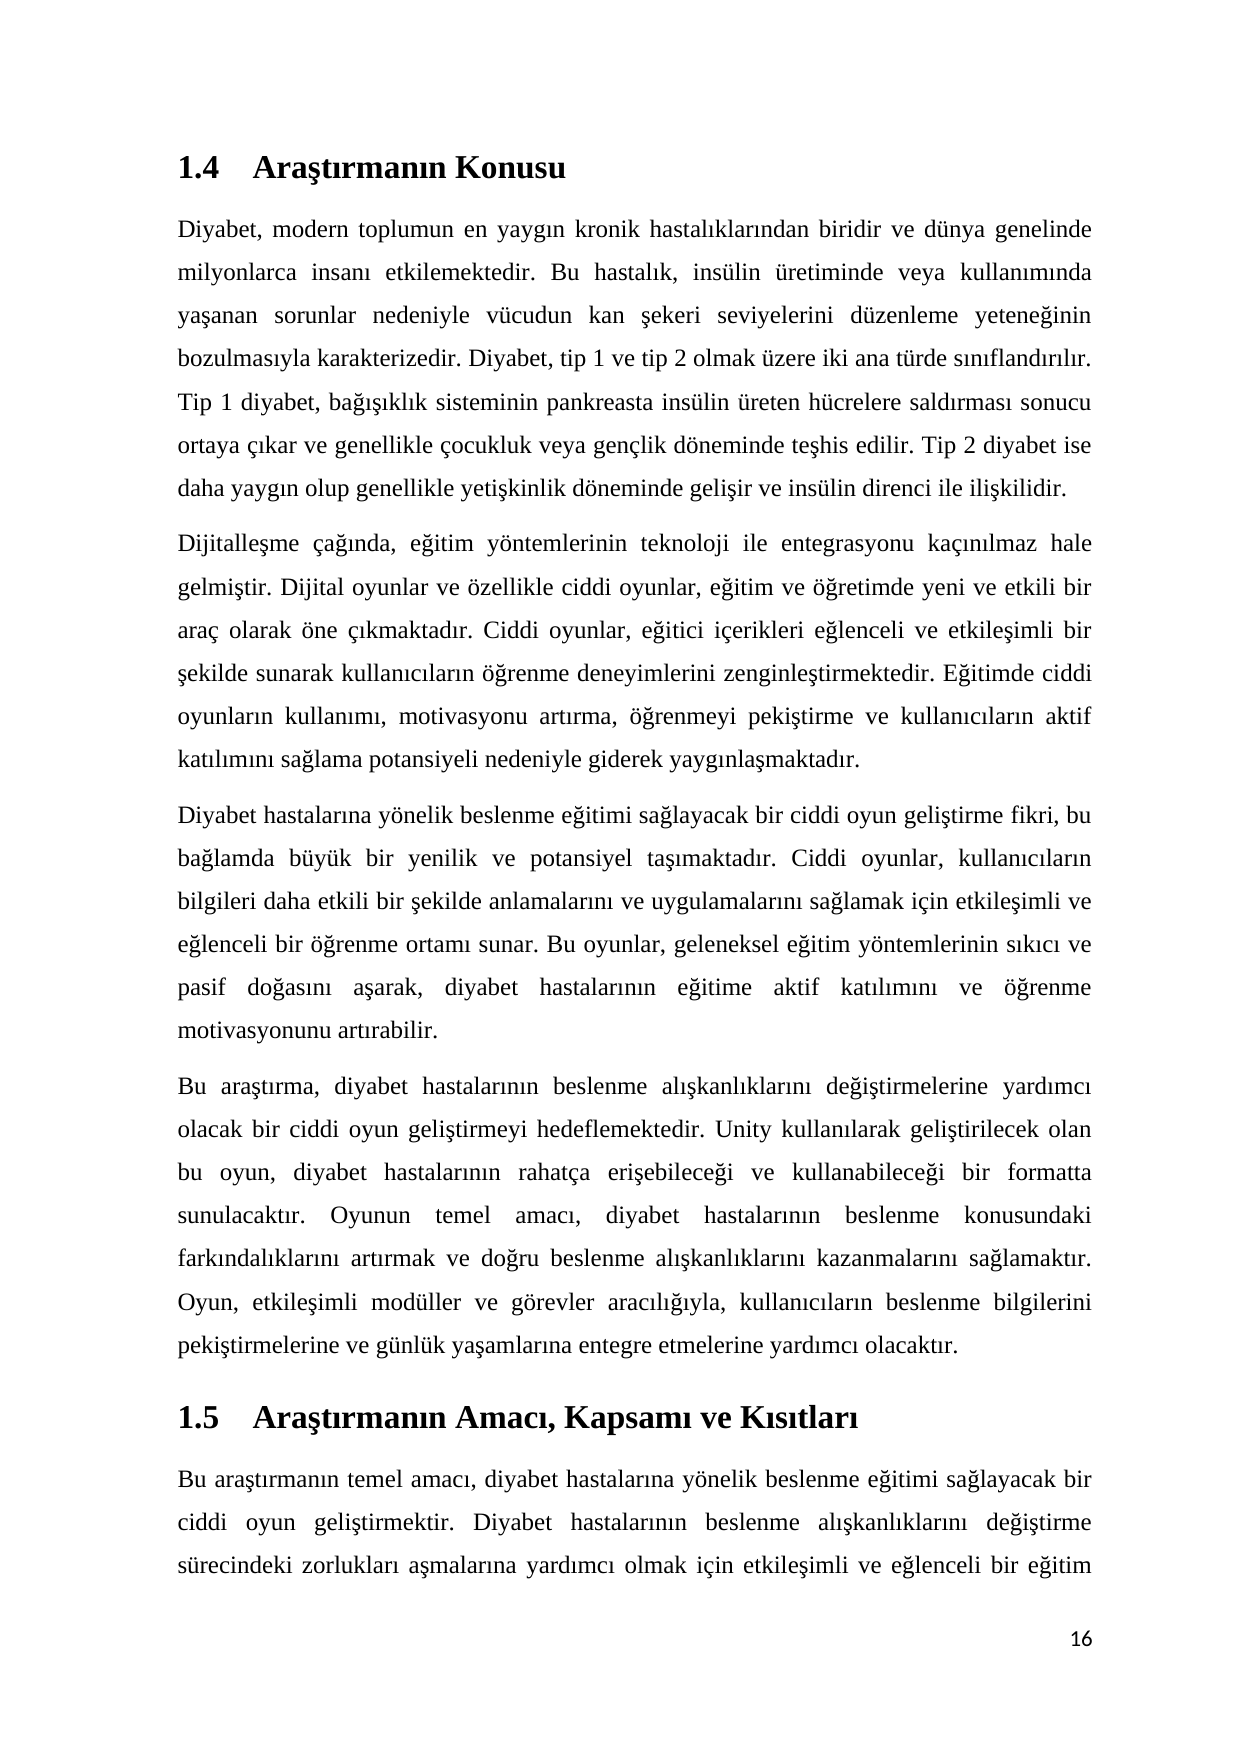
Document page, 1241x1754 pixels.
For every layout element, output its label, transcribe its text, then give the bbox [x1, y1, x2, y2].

text Bu araştırma, diyabet hastalarının beslenme alışkanlıklarını değiştirmelerine yardımcı olacak bir ciddi oyun geliştirmeyi hedeflemektedir. Unity kullanılarak geliştirilecek olan bu oyun, diyabet hastalarının rahatça erişebileceği ve kullanabileceği bir formatta sunulacaktır. Oyunun temel amacı, diyabet hastalarının beslenme konusundaki farkındalıklarını artırmak ve doğru beslenme alışkanlıklarını kazanmalarını sağlamaktır. Oyun, etkileşimli modüller ve görevler aracılığıyla, kullanıcıların beslenme bilgilerini pekiştirmelerine ve günlük yaşamlarına entegre etmelerine yardımcı olacaktır. [177, 1071, 1092, 1358]
text Dijitalleşme çağında, eğitim yöntemlerinin teknoloji ile entegrasyonu kaçınılmaz hale gelmiştir. Dijital oyunlar ve özellikle ciddi oyunlar, eğitim ve öğretimde yeni ve etkili bir araç olarak öne çıkmaktadır. Ciddi oyunlar, eğitici içerikleri eğlenceli ve etkileşimli bir şekilde sunarak kullanıcıların öğrenme deneyimlerini zenginleştirmektedir. Eğitimde ciddi oyunların kullanımı, motivasyonu artırma, öğrenmeyi pekiştirme ve kullanıcıların aktif katılımını sağlama potansiyeli nedeniyle giderek yaygınlaşmaktadır. [177, 528, 1092, 773]
subtitle Araştırmanın Amacı, Kapsamı ve Kısıtları [177, 1398, 1092, 1436]
text Diyabet hastalarına yönelik beslenme eğitimi sağlayacak bir ciddi oyun geliştirme fikri, bu bağlamda büyük bir yenilik ve potansiyel taşımaktadır. Ciddi oyunlar, kullanıcıların bilgileri daha etkili bir şekilde anlamalarını ve uygulamalarını sağlamak için etkileşimli ve eğlenceli bir öğrenme ortamı sunar. Bu oyunlar, geleneksel eğitim yöntemlerinin sıkıcı ve pasif doğasını aşarak, diyabet hastalarının eğitime aktif katılımını ve öğrenme motivasyonunu artırabilir. [177, 800, 1092, 1044]
subtitle Araştırmanın Konusu [177, 148, 1092, 186]
text Diyabet, modern toplumun en yaygın kronik hastalıklarından biridir ve dünya genelinde milyonlarca insanı etkilemektedir. Bu hastalık, insülin üretiminde veya kullanımında yaşanan sorunlar nedeniyle vücudun kan şekeri seviyelerini düzenleme yeteneğinin bozulmasıyla karakterizedir. Diyabet, tip 1 ve tip 2 olmak üzere iki ana türde sınıflandırılır. Tip 1 diyabet, bağışıklık sisteminin pankreasta insülin üreten hücrelere saldırması sonucu ortaya çıkar ve genellikle çocukluk veya gençlik döneminde teşhis edilir. Tip 2 diyabet ise daha yaygın olup genellikle yetişkinlik döneminde gelişir ve insülin direnci ile ilişkilidir. [177, 214, 1092, 502]
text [177, 1464, 1092, 1579]
